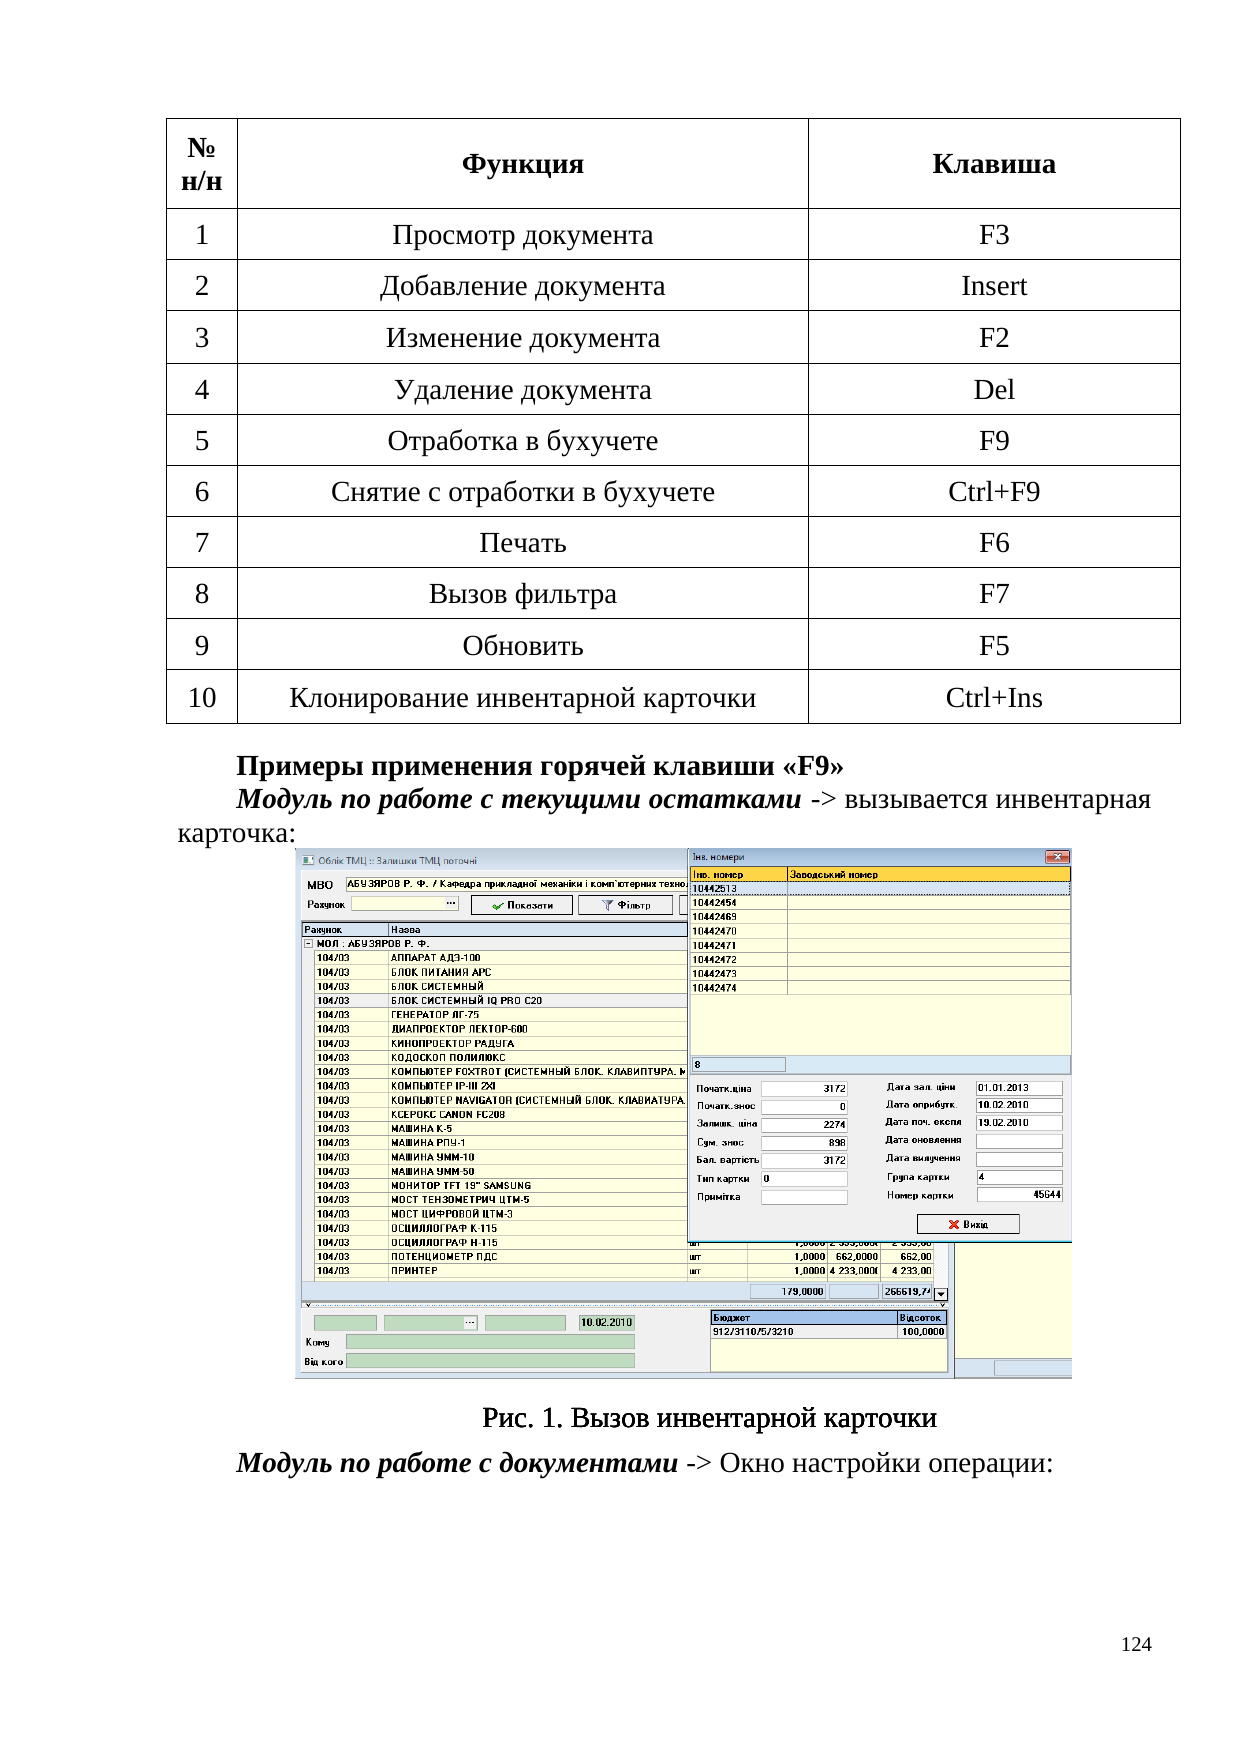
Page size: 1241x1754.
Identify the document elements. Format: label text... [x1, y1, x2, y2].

table_cell F2 [809, 311, 1180, 363]
table_cell Удаление документа [238, 364, 808, 414]
table_cell Изменение документа [238, 311, 808, 363]
text Примеры применения горячей клавиши «F9» [177, 748, 1152, 782]
table_cell 9 [167, 619, 237, 669]
table_cell Отработка в бухучете [238, 415, 808, 465]
table_cell 5 [167, 415, 237, 465]
table_cell Вызов фильтра [238, 568, 808, 618]
table_header № н/н [167, 119, 237, 207]
table_cell 1 [167, 209, 237, 258]
table_cell Ctrl+Ins [809, 670, 1180, 723]
table_cell 10 [167, 670, 237, 723]
table_cell Del [809, 364, 1180, 414]
table_cell F9 [809, 415, 1180, 465]
table_cell Ctrl+F9 [809, 466, 1180, 516]
text Модуль по работе с текущими остатками -> вызывается инвентарная карточка: [177, 782, 1152, 849]
table_cell Обновить [238, 619, 808, 669]
picture [295, 848, 1072, 1379]
table_cell F3 [809, 209, 1180, 258]
table_cell Просмотр документа [238, 209, 808, 258]
table_cell 8 [167, 568, 237, 618]
table_header Функция [238, 119, 808, 207]
table_cell Клонирование инвентарной карточки [238, 670, 808, 723]
table_cell Insert [809, 260, 1180, 309]
table_cell F6 [809, 517, 1180, 567]
table_cell 4 [167, 364, 237, 414]
table_cell Печать [238, 517, 808, 567]
table_cell F5 [809, 619, 1180, 669]
table_cell F7 [809, 568, 1180, 618]
table_cell 7 [167, 517, 237, 567]
table_cell 2 [167, 260, 237, 309]
text Модуль по работе с документами -> Окно настройки операции: [177, 1446, 1152, 1479]
table_cell Добавление документа [238, 260, 808, 309]
table_cell Снятие с отработки в бухучете [238, 466, 808, 516]
table_header Клавиша [809, 119, 1180, 207]
table_cell 6 [167, 466, 237, 516]
table_cell 3 [167, 311, 237, 363]
